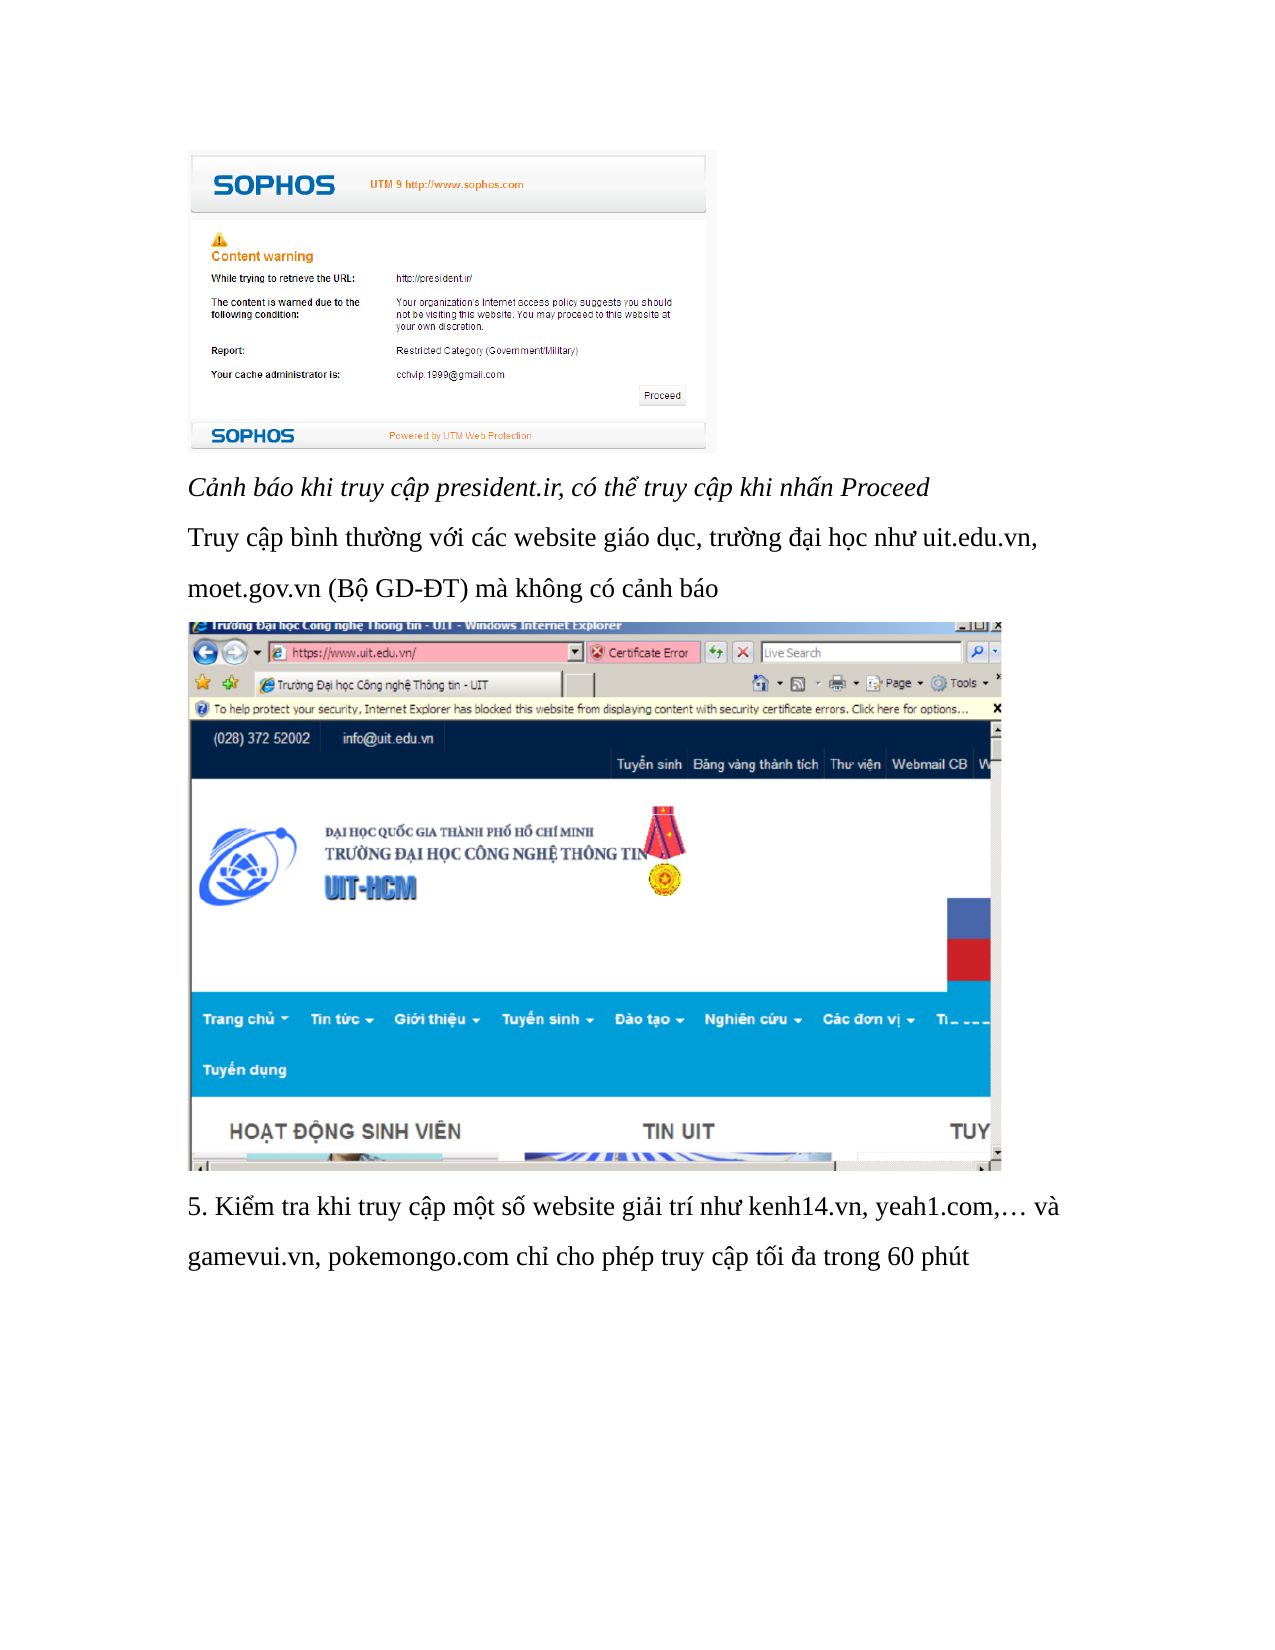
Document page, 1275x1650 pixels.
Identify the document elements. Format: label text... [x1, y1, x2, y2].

text Truy cập bình thường với các website giáo dục, trường đại học như uit.edu.vn, [187, 522, 1125, 553]
text Cảnh báo khi truy cập president.ir, có thể truy cập khi nhấn Proceed [187, 471, 1125, 502]
text gamevui.vn, pokemongo.com chỉ cho phép truy cập tối đa trong 60 phút [187, 1240, 1125, 1271]
picture [187, 622, 1002, 1171]
text 5. Kiểm tra khi truy cập một số website giải trí như kenh14.vn, yeah1.com,… và [187, 1189, 1125, 1221]
text moet.gov.vn (Bộ GD-ĐT) mà không có cảnh báo [187, 572, 1125, 603]
picture [187, 150, 717, 453]
